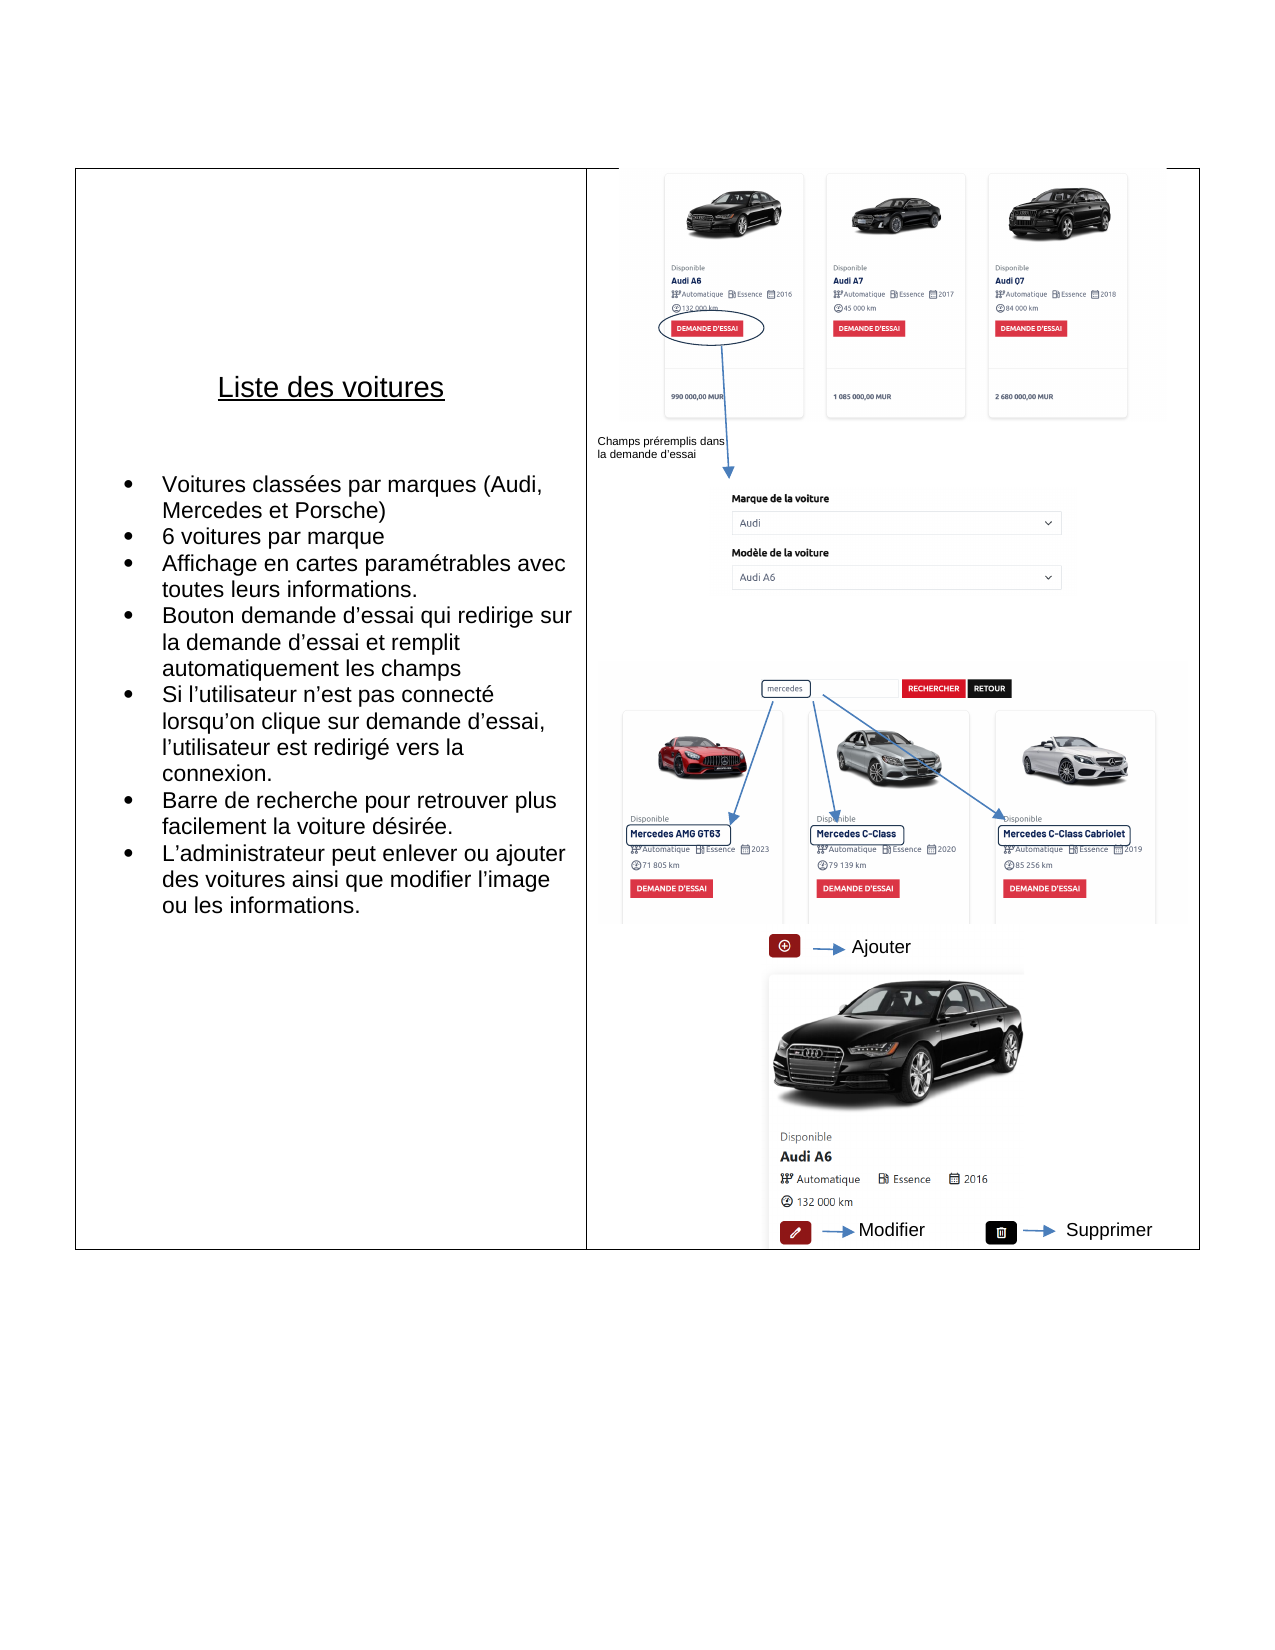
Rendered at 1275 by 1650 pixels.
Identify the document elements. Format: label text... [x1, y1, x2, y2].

picture [660, 311, 763, 344]
picture [597, 661, 1189, 1249]
picture [708, 487, 1077, 596]
table_header Champs préremplis dans la demande d’essai [587, 169, 1199, 1248]
table_header Liste des voitures Voitures classées par marques (Audi, Mercedes et Porsche) 6 voitures par marque Affichage en cartes paramétrables avec toutes leurs informations. Bouton demande d’essai qui redirige sur la demande d’essai et remplit automatiquement les champs Si l’utilisateur n’est pas connecté lorsqu’on clique sur demande d’essai, l’utilisateur est redirigé vers la connexion. Barre de recherche pour retrouver plus facilement la voiture désirée. L’administrateur peut enlever ou ajouter des voitures ainsi que modifier l’image ou les informations. [76, 169, 586, 1248]
picture [618, 168, 1167, 422]
